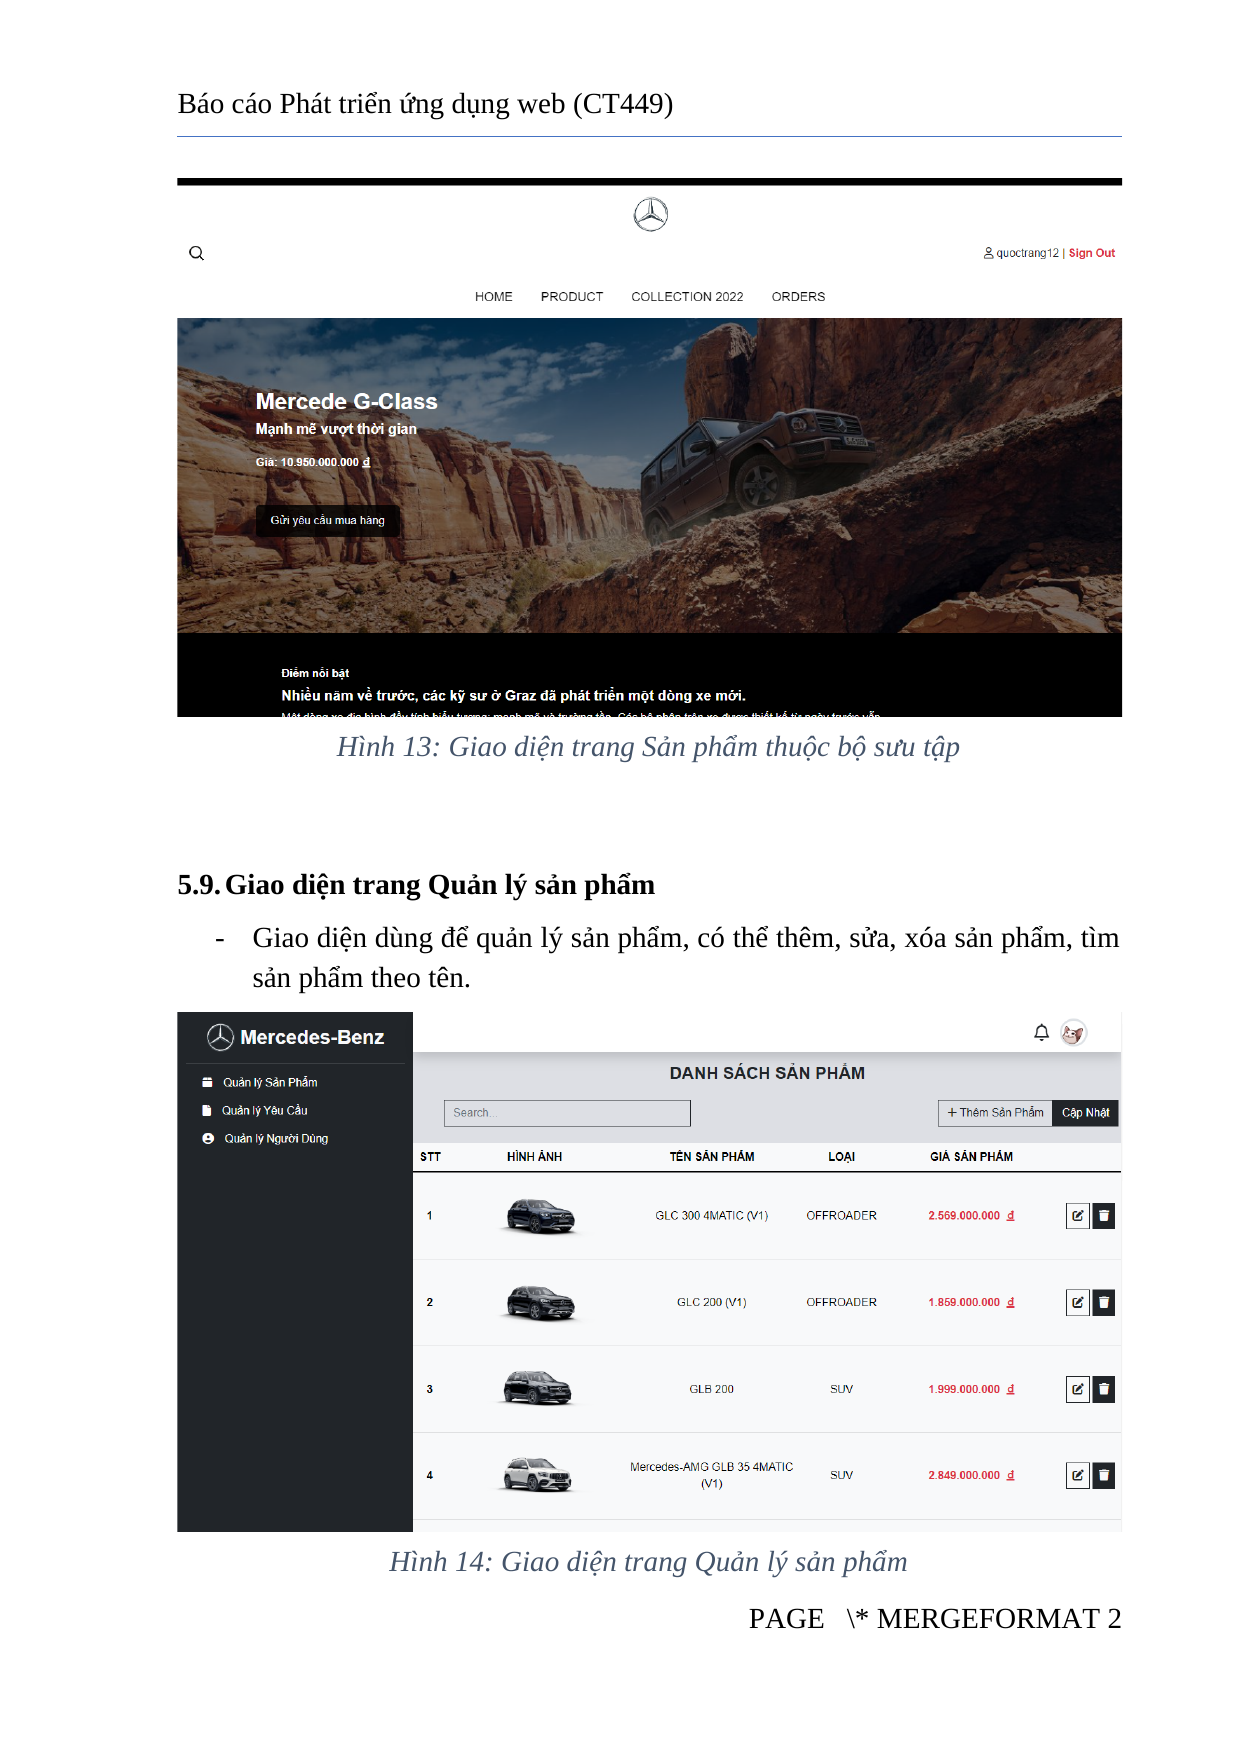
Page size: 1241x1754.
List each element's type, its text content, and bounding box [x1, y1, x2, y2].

list Giao diện dùng để quản lý sản phẩm, có thể thêm, sửa, xóa sản phẩm, tìm sản phẩm theo tên. [215, 920, 1122, 993]
picture [177, 178, 1123, 717]
text Giao diện trang Quản lý sản phẩm [177, 867, 1122, 901]
picture [177, 1012, 1123, 1532]
text Hình 13: Giao diện trang Sản phẩm thuộc bộ sưu tập [177, 729, 1122, 762]
text Hình 14: Giao diện trang Quản lý sản phẩm [177, 1544, 1122, 1578]
